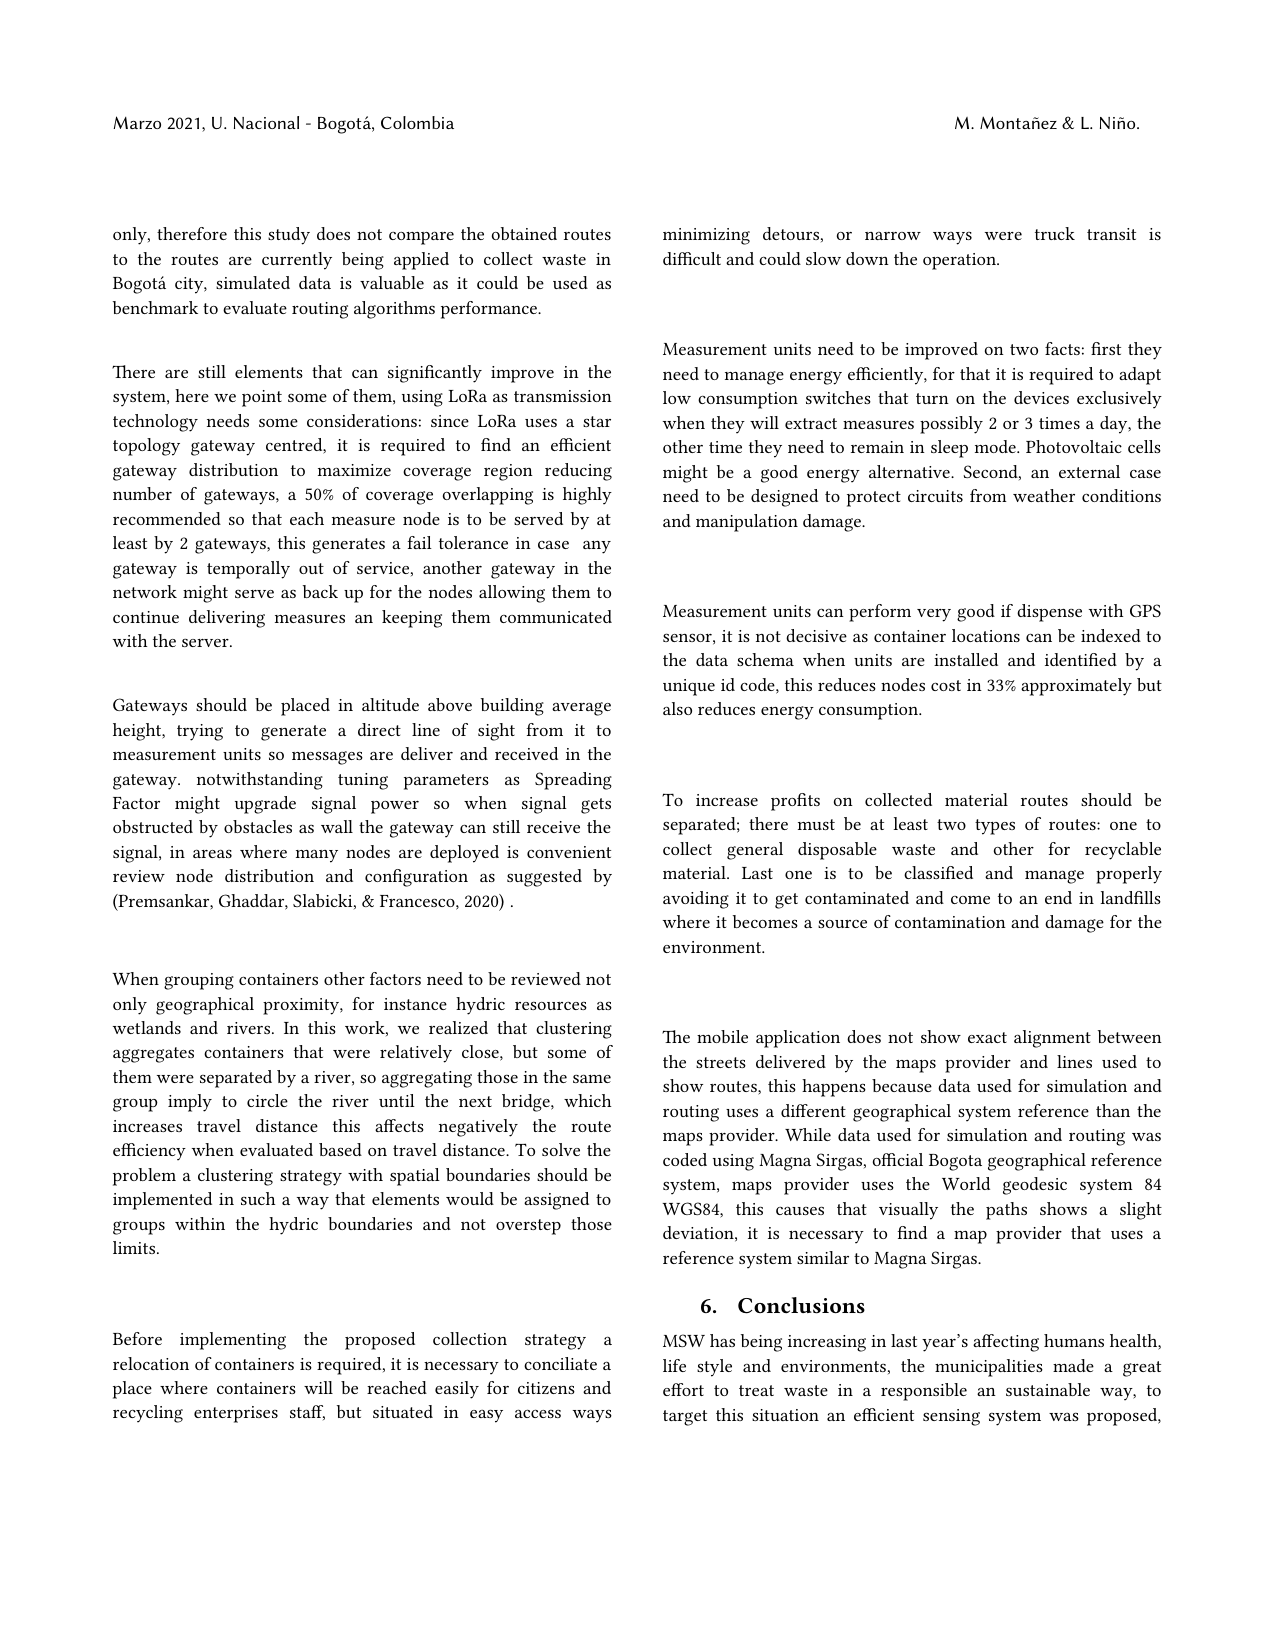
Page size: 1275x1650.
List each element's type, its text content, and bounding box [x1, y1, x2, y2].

list Conclusions [700, 1293, 1162, 1319]
text There are still elements that can significantly improve in the system, here we point some of them, using LoRa as transmission technology needs some considerations: since LoRa uses a star topology gateway centred, it is required to find an efficient gateway distribution to maximize coverage region reducing number of gateways, a 50% of coverage overlapping is highly recommended so that each measure node is to be served by at least by 2 gateways, this generates a fail tolerance in case any gateway is temporally out of service, another gateway in the network might serve as back up for the nodes allowing them to continue delivering measures an keeping them communicated with the server. [112, 361, 612, 652]
text Measurement units can perform very good if dispense with GPS sensor, it is not decisive as container locations can be indexed to the data schema when units are installed and identified by a unique id code, this reduces nodes cost in 33% approximately but also reduces energy consumption. [662, 601, 1162, 720]
text Before implementing the proposed collection strategy a relocation of containers is required, it is necessary to conciliate a place where containers will be reached easily for citizens and recycling enterprises staff, but situated in easy access ways minimizing detours, or narrow ways were truck transit is difficult and could slow down the operation. [112, 1329, 612, 1423]
text Measurement units need to be improved on two facts: first they need to manage energy efficiently, for that it is required to adapt low consumption switches that turn on the devices exclusively when they will extract measures possibly 2 or 3 times a day, the other time they need to remain in sleep mode. Photovoltaic cells might be a good energy alternative. Second, an external case need to be designed to protect circuits from weather conditions and manipulation damage. [662, 339, 1162, 532]
text To increase profits on collected material routes should be separated; there must be at least two types of routes: one to collect general disposable waste and other for recyclable material. Last one is to be classified and manage properly avoiding it to get contaminated and come to an end in landfills where it becomes a source of contamination and damage for the environment. [662, 789, 1162, 958]
text The mobile application does not show exact alignment between the streets delivered by the maps provider and lines used to show routes, this happens because data used for simulation and routing uses a different geographical system reference than the maps provider. While data used for simulation and routing was coded using Magna Sirgas, official Bogota geographical reference system, maps provider uses the World geodesic system 84 WGS84, this causes that visually the paths shows a slight deviation, it is necessary to find a map provider that uses a reference system similar to Magna Sirgas. [662, 1027, 1162, 1269]
text Gateways should be placed in altitude above building average height, trying to generate a direct line of sight from it to measurement units so messages are deliver and received in the gateway. notwithstanding tuning parameters as Spreading Factor might upgrade signal power so when signal gets obstructed by obstacles as wall the gateway can still receive the signal, in areas where many nodes are deployed is convenient review node distribution and configuration as suggested by (Premsankar, Ghaddar, Slabicki, & Francesco, 2020) . [112, 695, 612, 912]
text When grouping containers other factors need to be reviewed not only geographical proximity, for instance hydric resources as wetlands and rivers. In this work, we realized that clustering aggregates containers that were relatively close, but some of them were separated by a river, so aggregating those in the same group imply to circle the river until the next bridge, which increases travel distance this affects negatively the route efficiency when evaluated based on travel distance. To solve the problem a clustering strategy with spatial boundaries should be implemented in such a way that elements would be assigned to groups within the hydric boundaries and not overstep those limits. [112, 969, 612, 1259]
text Before implementing the proposed collection strategy a relocation of containers is required, it is necessary to conciliate a place where containers will be reached easily for citizens and recycling enterprises staff, but situated in easy access ways minimizing detours, or narrow ways were truck transit is difficult and could slow down the operation. [662, 224, 1162, 270]
